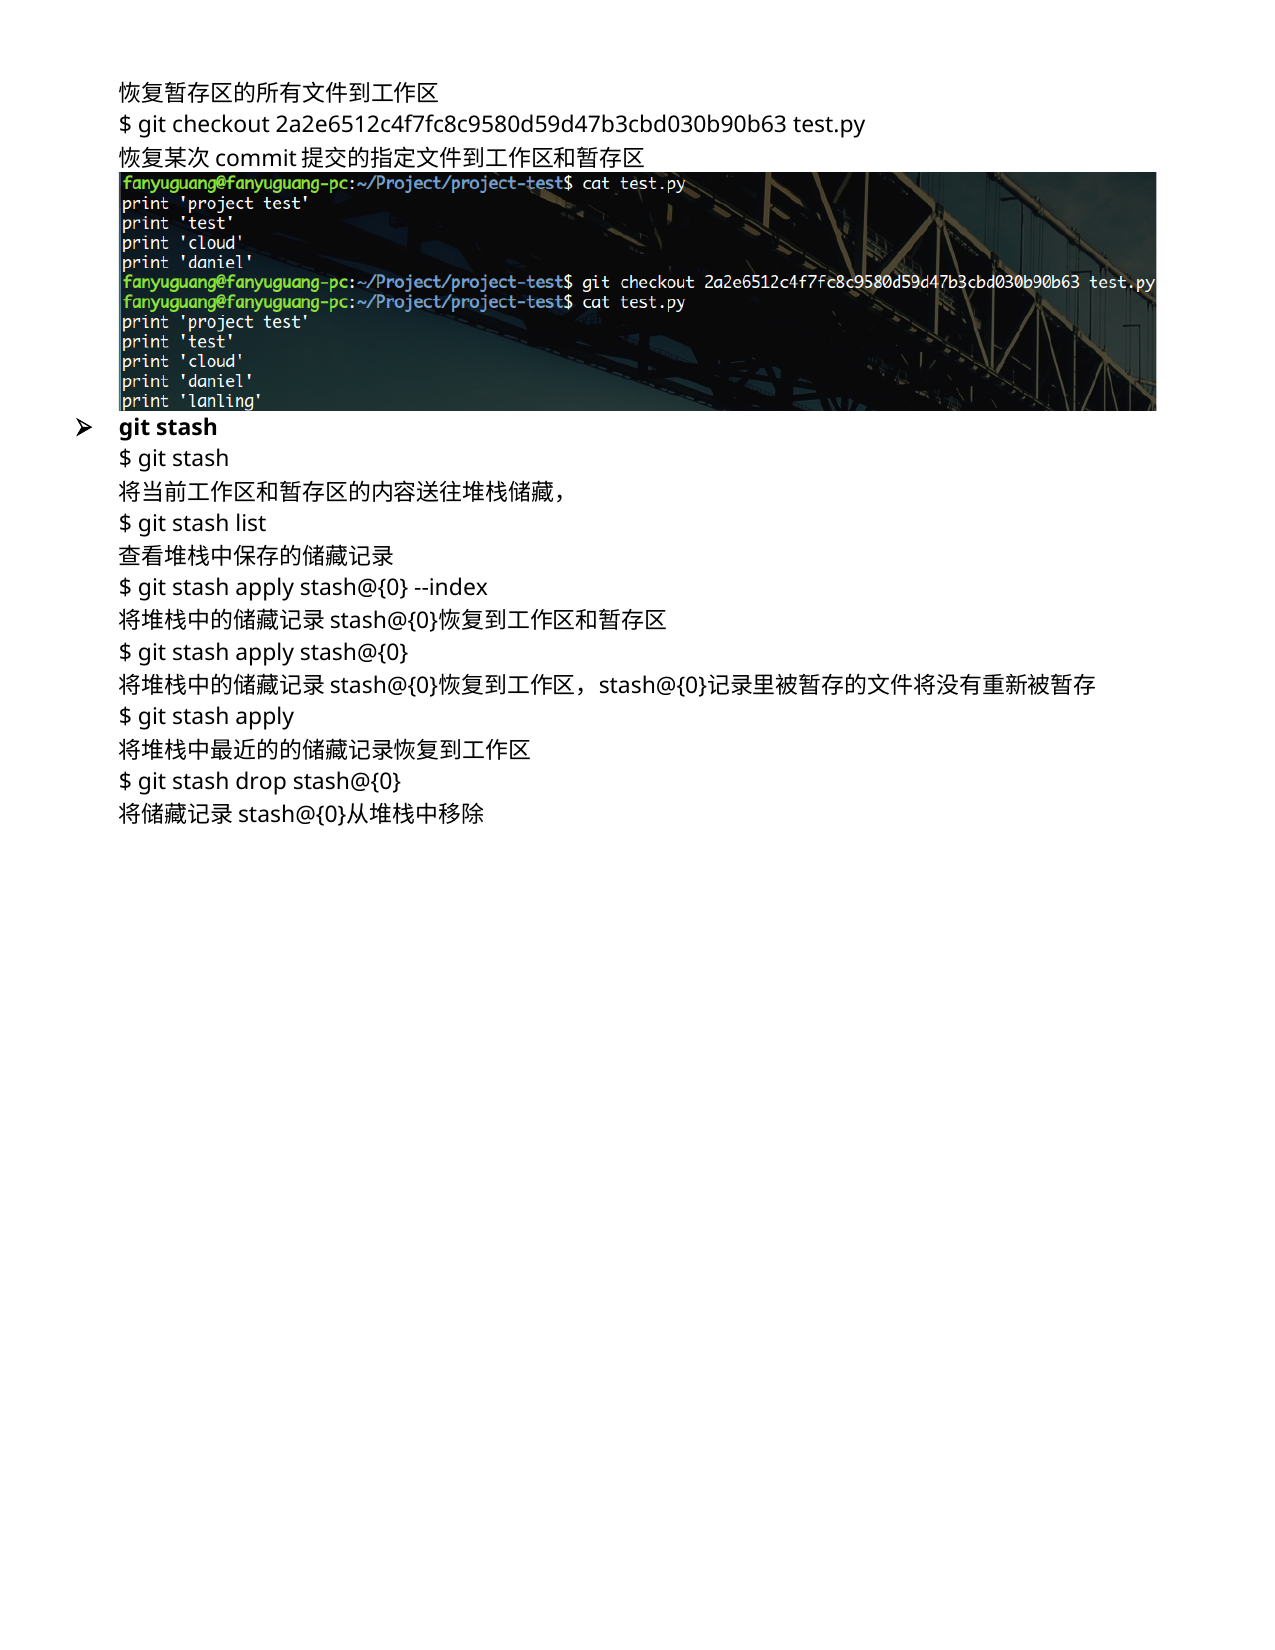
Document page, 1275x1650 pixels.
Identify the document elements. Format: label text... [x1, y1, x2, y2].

picture [118, 172, 1157, 411]
text $ git checkout 2a2e6512c4f7fc8c9580d59d47b3cbd030b90b63 test.py [75, 108, 1200, 139]
text 将堆栈中的储藏记录stash@{0}恢复到工作区，stash@{0}记录里被暂存的文件将没有重新被暂存 [75, 667, 1200, 700]
text 将堆栈中的储藏记录stash@{0}恢复到工作区和暂存区 [75, 602, 1200, 636]
text $ git stash apply stash@{0} --index [75, 571, 1200, 602]
text $ git stash drop stash@{0} [75, 765, 1200, 796]
text 将当前工作区和暂存区的内容送往堆栈储藏， [75, 473, 1200, 507]
list git stash [75, 411, 1200, 442]
text 恢复暂存区的所有文件到工作区 [75, 75, 1200, 108]
text 将堆栈中最近的的储藏记录恢复到工作区 [75, 732, 1200, 765]
text $ git stash apply stash@{0} [75, 636, 1200, 667]
text 将储藏记录stash@{0}从堆栈中移除 [75, 796, 1200, 829]
text $ git stash [75, 442, 1200, 473]
text 恢复某次commit提交的指定文件到工作区和暂存区 [75, 139, 1200, 173]
text $ git stash list [75, 507, 1200, 538]
text 查看堆栈中保存的储藏记录 [75, 538, 1200, 571]
text $ git stash apply [75, 700, 1200, 732]
